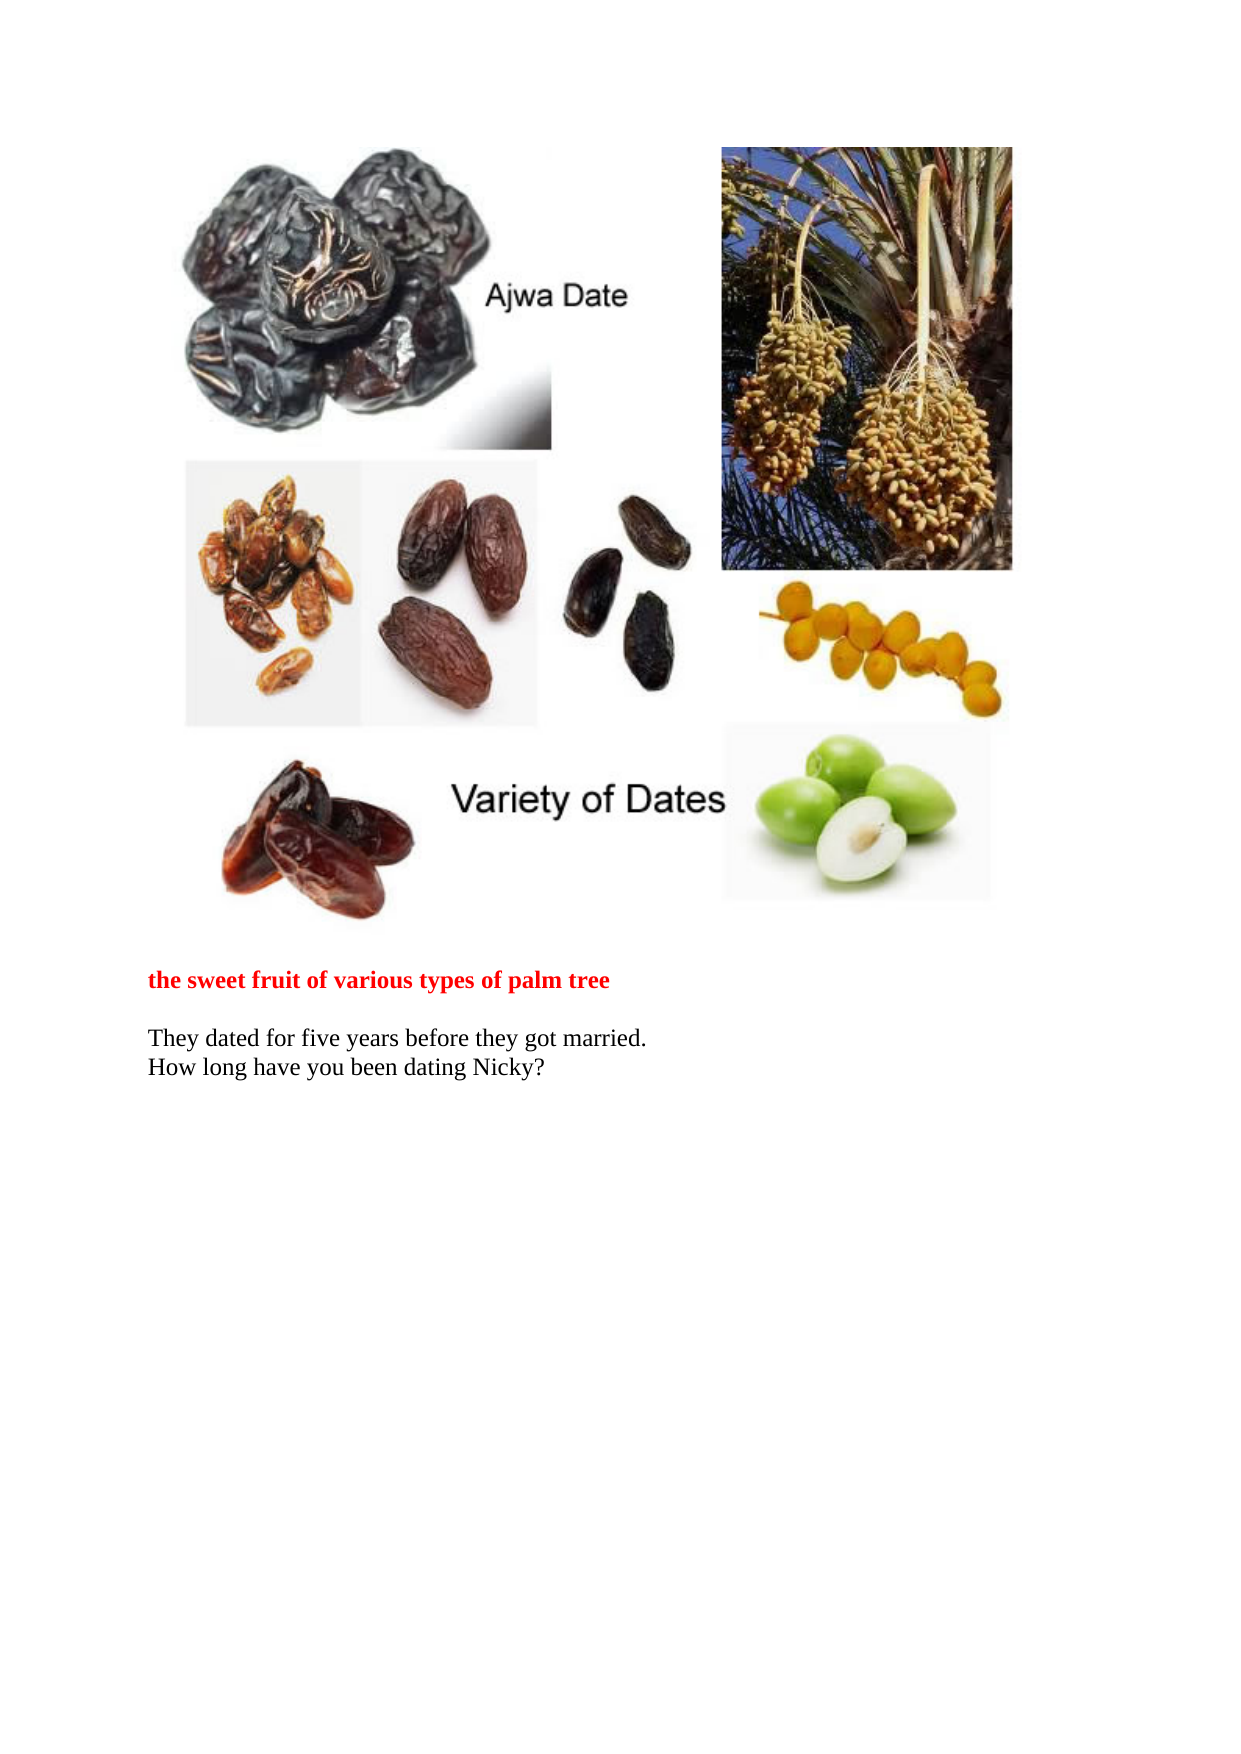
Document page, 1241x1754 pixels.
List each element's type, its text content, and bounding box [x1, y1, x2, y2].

text the sweet fruit of various types of palm tree [148, 965, 1093, 994]
picture [147, 147, 1025, 936]
text They dated for five years before they got married. How long have you been dating Nicky? [148, 1023, 1093, 1081]
